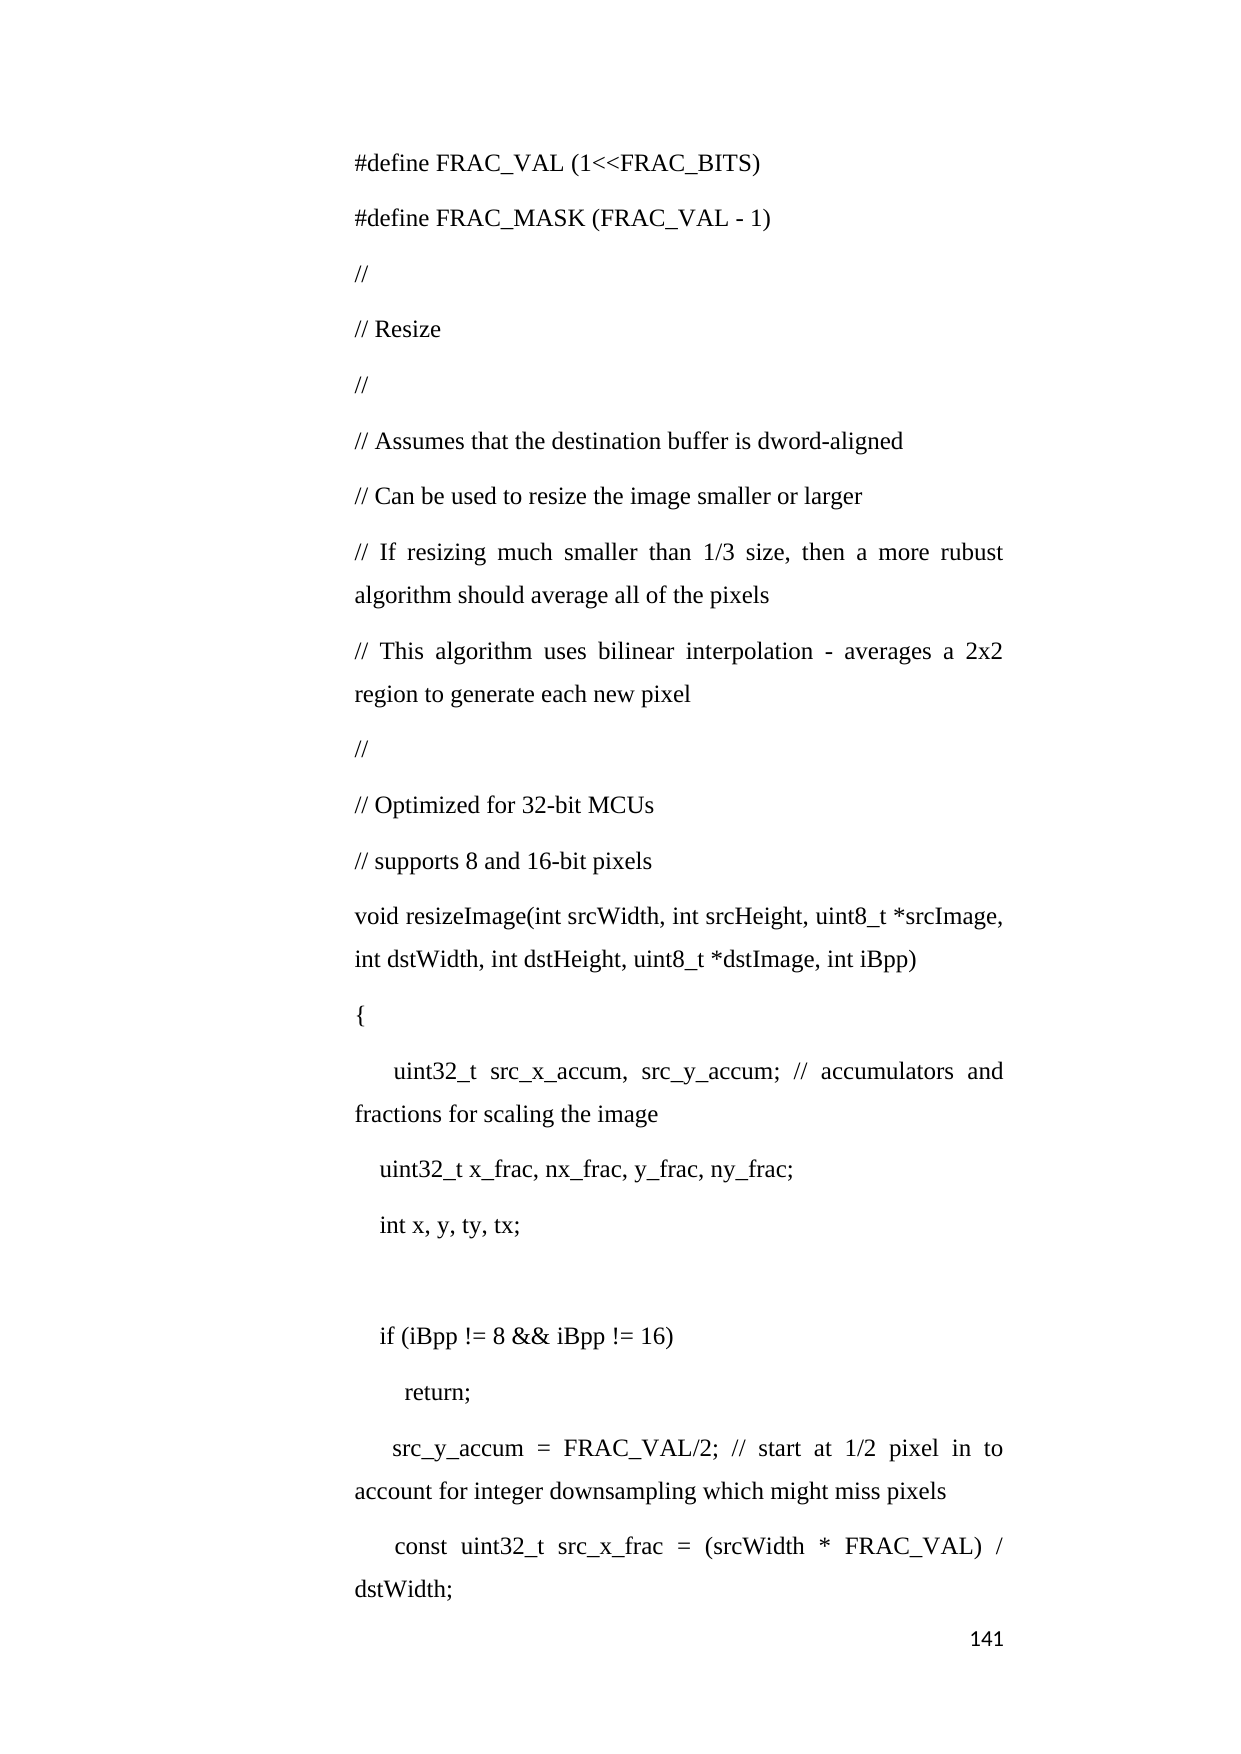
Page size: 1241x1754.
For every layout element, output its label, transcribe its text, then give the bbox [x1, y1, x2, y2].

text void resizeImage(int srcWidth, int srcHeight, uint8_t *srcImage, int dstWidth, int dstHeight, uint8_t *dstImage, int iBpp) [354, 901, 1004, 973]
text #define FRAC_MASK (FRAC_VAL - 1) [354, 203, 1004, 232]
text // Assumes that the destination buffer is dword-aligned [354, 426, 1004, 454]
text // Optimized for 32-bit MCUs [354, 790, 1004, 819]
text // If resizing much smaller than 1/3 size, then a more rubust algorithm should average all of the pixels [354, 537, 1004, 609]
text src_y_accum = FRAC_VAL/2; // start at 1/2 pixel in to account for integer downsampling which might miss pixels [354, 1433, 1004, 1504]
text int x, y, ty, tx; [354, 1210, 1004, 1239]
text // [354, 259, 1004, 288]
text { [354, 1000, 1004, 1029]
text return; [354, 1377, 1004, 1406]
text // [354, 370, 1004, 399]
text uint32_t src_x_accum, src_y_accum; // accumulators and fractions for scaling the image [354, 1056, 1004, 1128]
text // supports 8 and 16-bit pixels [354, 846, 1004, 874]
text // [354, 734, 1004, 763]
text if (iBpp != 8 && iBpp != 16) [354, 1321, 1004, 1350]
text // Resize [354, 314, 1004, 343]
text // Can be used to resize the image smaller or larger [354, 481, 1004, 510]
text // This algorithm uses bilinear interpolation - averages a 2x2 region to generate each new pixel [354, 636, 1004, 708]
text uint32_t x_frac, nx_frac, y_frac, ny_frac; [354, 1154, 1004, 1183]
text const uint32_t src_x_frac = (srcWidth * FRAC_VAL) / dstWidth; [354, 1531, 1004, 1603]
text #define FRAC_VAL (1<<FRAC_BITS) [354, 148, 1004, 176]
